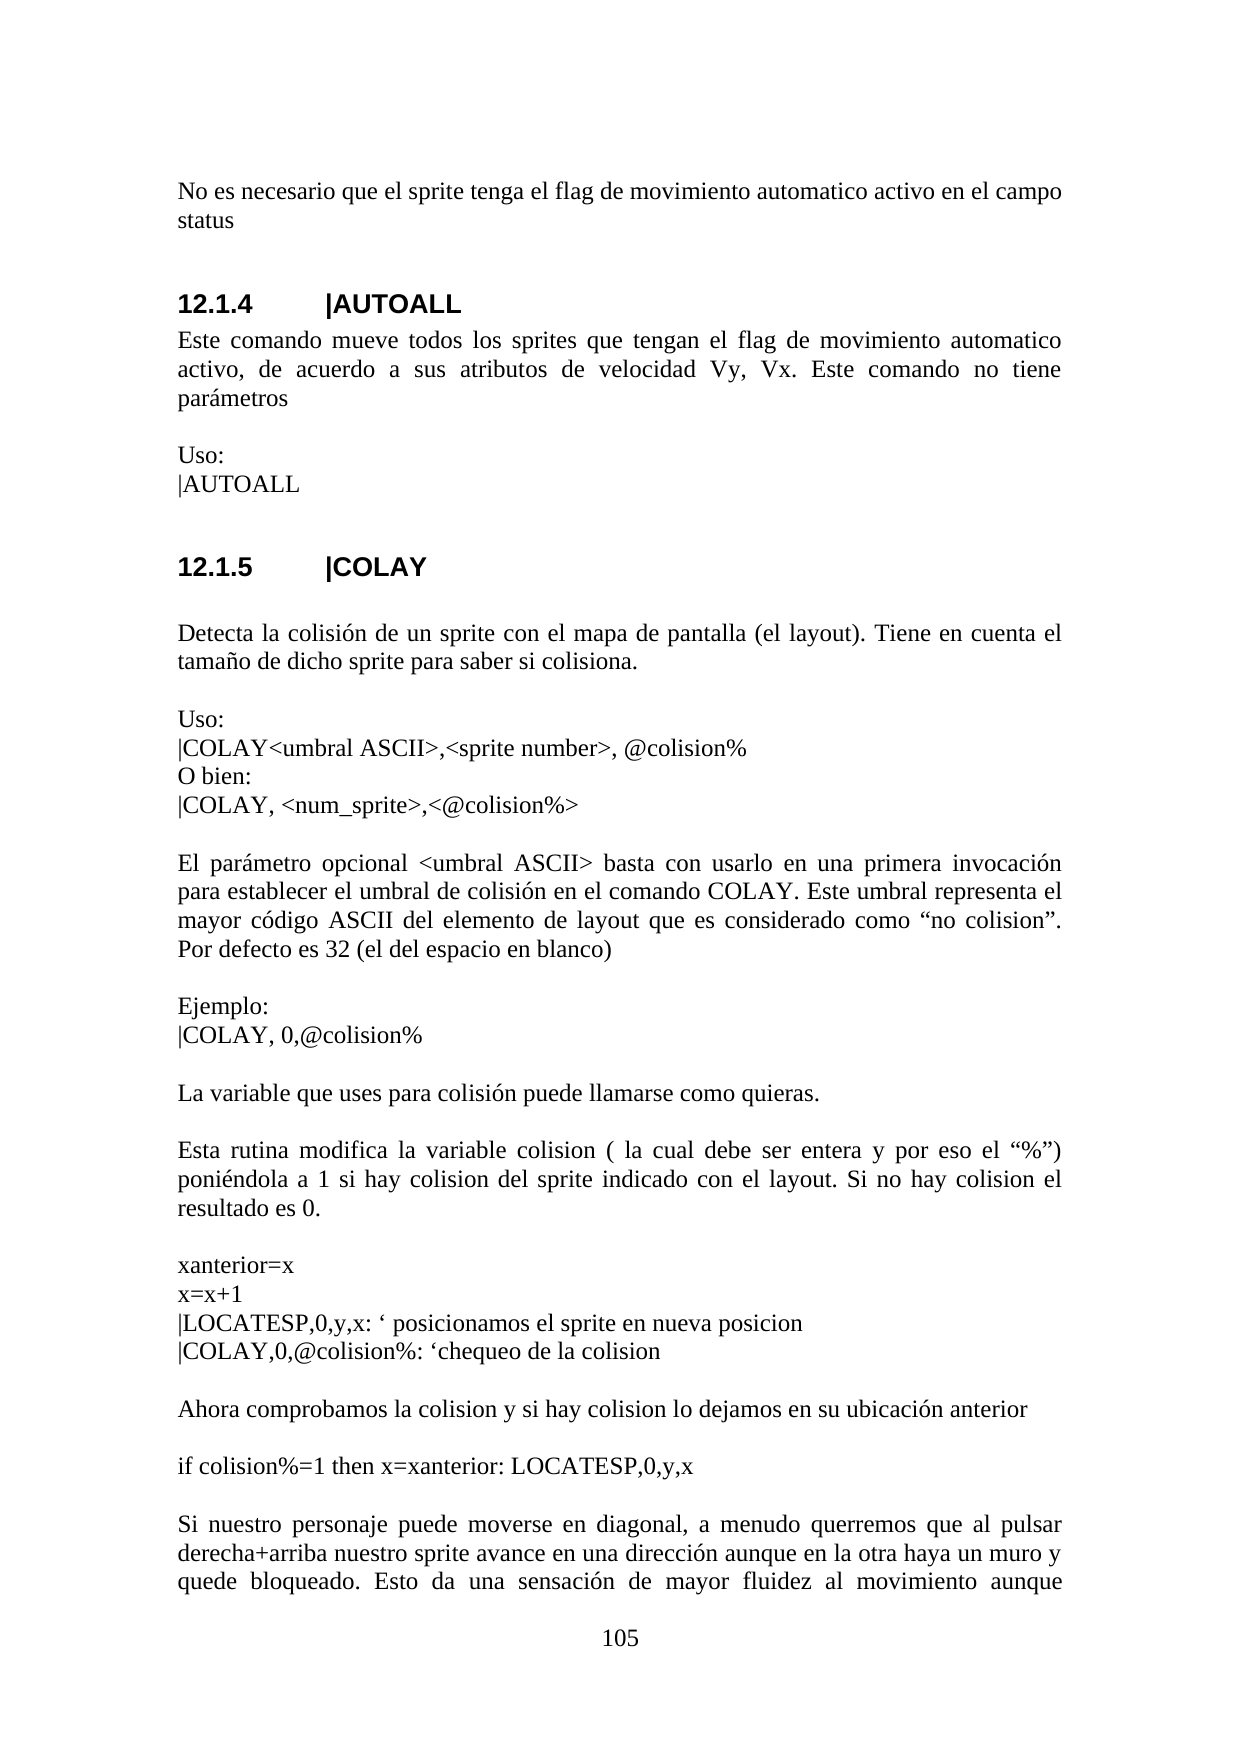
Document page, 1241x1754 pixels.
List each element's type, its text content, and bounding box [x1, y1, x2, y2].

text xanterior=x [177, 1250, 1063, 1279]
text |COLAY, 0,@colision% [177, 1020, 1063, 1049]
text Uso: [177, 440, 1063, 469]
text Ahora comprobamos la colision y si hay colision lo dejamos en su ubicación anterior [177, 1394, 1063, 1423]
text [177, 1509, 1063, 1595]
text O bien: [177, 761, 1063, 790]
subtitle |AUTOALL [177, 288, 1063, 319]
text Uso: [177, 704, 1063, 733]
text Este comando mueve todos los sprites que tengan el flag de movimiento automatico activo, de acuerdo a sus atributos de velocidad Vy, Vx. Este comando no tiene parámetros [177, 325, 1063, 411]
text El parámetro opcional <umbral ASCII> basta con usarlo en una primera invocación para establecer el umbral de colisión en el comando COLAY. Este umbral representa el mayor código ASCII del elemento de layout que es considerado como “no colision”. Por defecto es 32 (el del espacio en blanco) [177, 848, 1063, 963]
text No es necesario que el sprite tenga el flag de movimiento automatico activo en el campo status [177, 176, 1063, 234]
text |COLAY<umbral ASCII>,<sprite number>, @colision% [177, 733, 1063, 761]
text |COLAY,0,@colision%: ‘chequeo de la colision [177, 1336, 1063, 1365]
text if colision%=1 then x=xanterior: LOCATESP,0,y,x [177, 1451, 1063, 1480]
text x=x+1 [177, 1279, 1063, 1308]
text La variable que uses para colisión puede llamarse como quieras. [177, 1078, 1063, 1106]
subtitle |COLAY [177, 551, 1063, 583]
text Detecta la colisión de un sprite con el mapa de pantalla (el layout). Tiene en cuenta el tamaño de dicho sprite para saber si colisiona. [177, 618, 1063, 675]
text |LOCATESP,0,y,x: ‘ posicionamos el sprite en nueva posicion [177, 1308, 1063, 1336]
text |COLAY, <num_sprite>,<@colision%> [177, 790, 1063, 819]
text |AUTOALL [177, 469, 1063, 498]
text Esta rutina modifica la variable colision ( la cual debe ser entera y por eso el “%”) poniéndola a 1 si hay colision del sprite indicado con el layout. Si no hay colision el resultado es 0. [177, 1135, 1063, 1221]
text Ejemplo: [177, 991, 1063, 1020]
